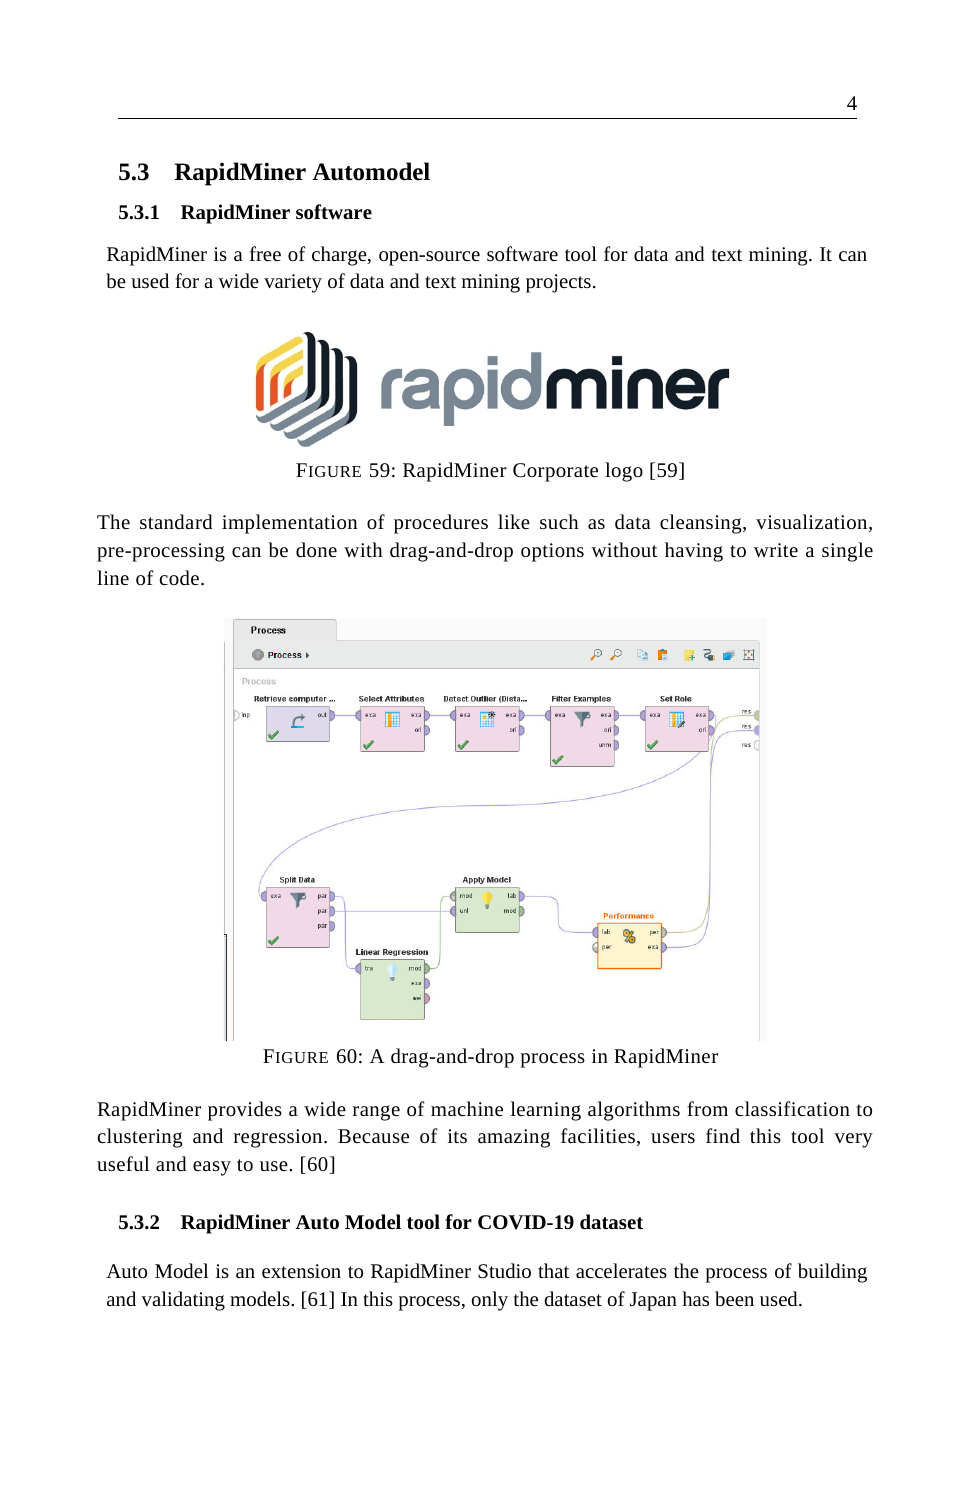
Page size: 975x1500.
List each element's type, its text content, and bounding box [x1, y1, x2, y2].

picture [223, 618, 767, 1041]
text Auto Model is an extension to RapidMiner Studio that accelerates the process of building and validating models. [61] In this process, only the dataset of Japan has been used. [106, 1259, 869, 1311]
text RapidMiner provides a wide range of machine learning algorithms from classification to clustering and regression. Because of its amazing facilities, users find this tool very useful and easy to use. [60] [97, 1097, 875, 1176]
subtitle RapidMiner software [118, 199, 869, 224]
text FIGURE 60: A drag-and-drop process in RapidMiner [106, 1044, 875, 1068]
text The standard implementation of procedures like such as data cleansing, visualization, pre-processing can be done with drag-and-drop options without having to write a single line of code. [97, 510, 875, 589]
text RapidMiner is a free of charge, open-source software tool for data and text mining. It can be used for a wide variety of data and text mining projects. [106, 242, 869, 293]
subtitle RapidMiner Auto Model tool for COVID-19 dataset [118, 1210, 869, 1234]
subtitle RapidMiner Automodel [118, 157, 869, 186]
text FIGURE 59: RapidMiner Corporate logo [59] [106, 458, 875, 482]
picture [231, 315, 755, 458]
